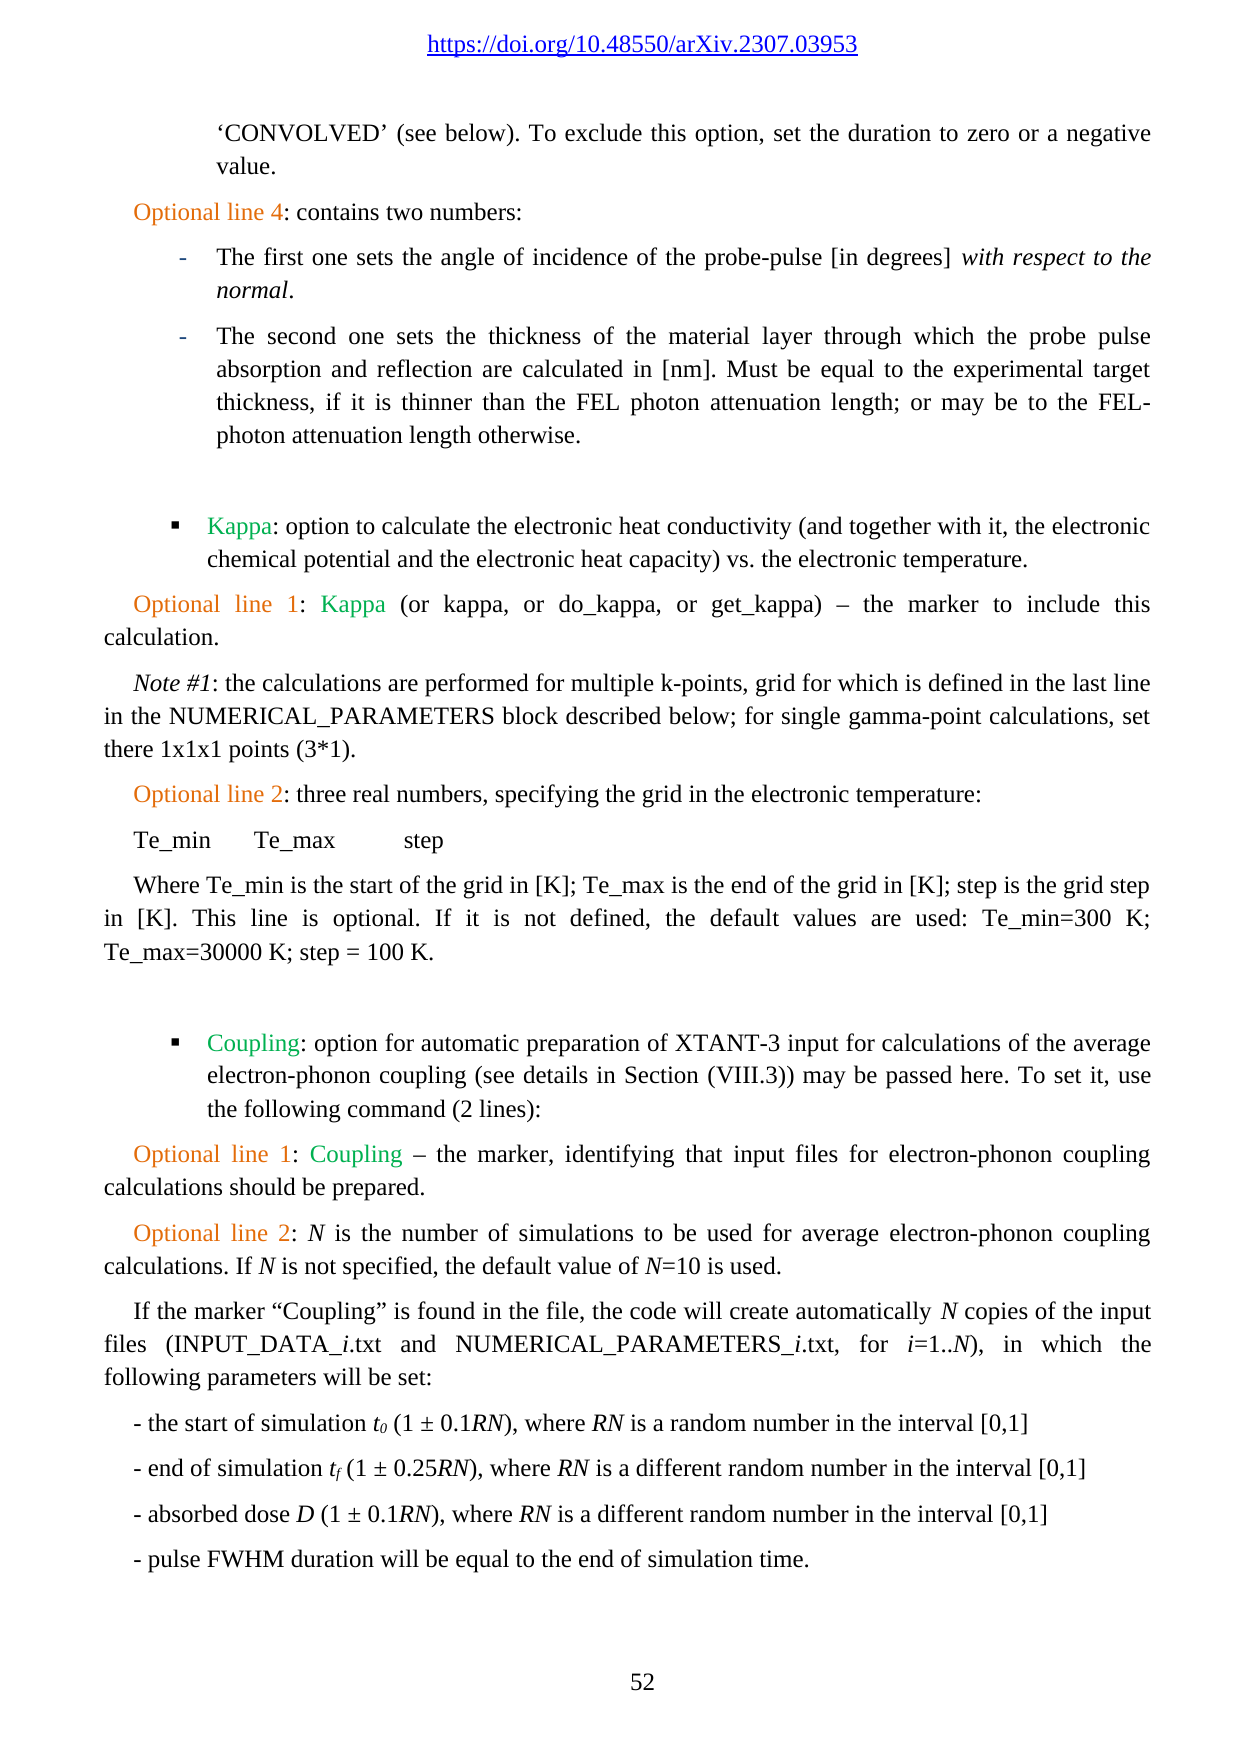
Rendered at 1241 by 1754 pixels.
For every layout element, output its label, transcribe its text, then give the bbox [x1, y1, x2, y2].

text - pulse FWHM duration will be equal to the end of simulation time. [103, 1544, 1152, 1573]
text Where Te_min is the start of the grid in [K]; Te_max is the end of the grid in [K]; step is the grid step in [K]. This line is optional. If it is not defined, the default values are used: Te_min=300 K; Te_max=30000 K; step = 100 K. [103, 871, 1152, 965]
text If the marker “Coupling” is found in the file, the code will create automatically N copies of the input files (INPUT_DATA_i.txt and NUMERICAL_PARAMETERS_i.txt, for i=1..N), in which the following parameters will be set: [103, 1296, 1152, 1391]
text - the start of simulation t0 (1 ± 0.1RN), where RN is a random number in the interval [0,1] [103, 1408, 1152, 1437]
text Note #1: the calculations are performed for multiple k-points, grid for which is defined in the last line in the NUMERICAL_PARAMETERS block described below; for single gamma-point calculations, set there 1x1x1 points (3*1). [103, 668, 1152, 763]
list The first one sets the angle of incidence of the probe-pulse [in degrees] with respect to the normal. [178, 242, 1152, 304]
text - end of simulation tf (1 ± 0.25RN), where RN is a different random number in the interval [0,1] [103, 1453, 1152, 1482]
list The second one sets the thickness of the material layer through which the probe pulse absorption and reflection are calculated in [nm]. Must be equal to the experimental target thickness, if it is thinner than the FEL photon attenuation length; or may be to the FEL-photon attenuation length otherwise. [178, 321, 1152, 448]
text - absorbed dose D (1 ± 0.1RN), where RN is a different random number in the interval [0,1] [103, 1499, 1152, 1528]
list Kappa: option to calculate the electronic heat conductivity (and together with it, the electronic chemical potential and the electronic heat capacity) vs. the electronic temperature. [169, 511, 1152, 573]
text Optional line 4: contains two numbers: [103, 197, 1152, 225]
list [178, 118, 1152, 180]
text Optional line 1: Coupling – the marker, identifying that input files for electron-phonon coupling calculations should be prepared. [103, 1139, 1152, 1201]
text Optional line 2: N is the number of simulations to be used for average electron-phonon coupling calculations. If N is not specified, the default value of N=10 is used. [103, 1218, 1152, 1279]
list Coupling: option for automatic preparation of XTANT-3 input for calculations of the average electron-phonon coupling (see details in Section (VIII.3)) may be passed here. To set it, use the following command (2 lines): [169, 1028, 1152, 1122]
text Optional line 2: three real numbers, specifying the grid in the electronic temperature: [103, 779, 1152, 808]
text Optional line 1: Kappa (or kappa, or do_kappa, or get_kappa) – the marker to include this calculation. [103, 589, 1152, 651]
text Te_min Te_max step [103, 825, 1152, 854]
